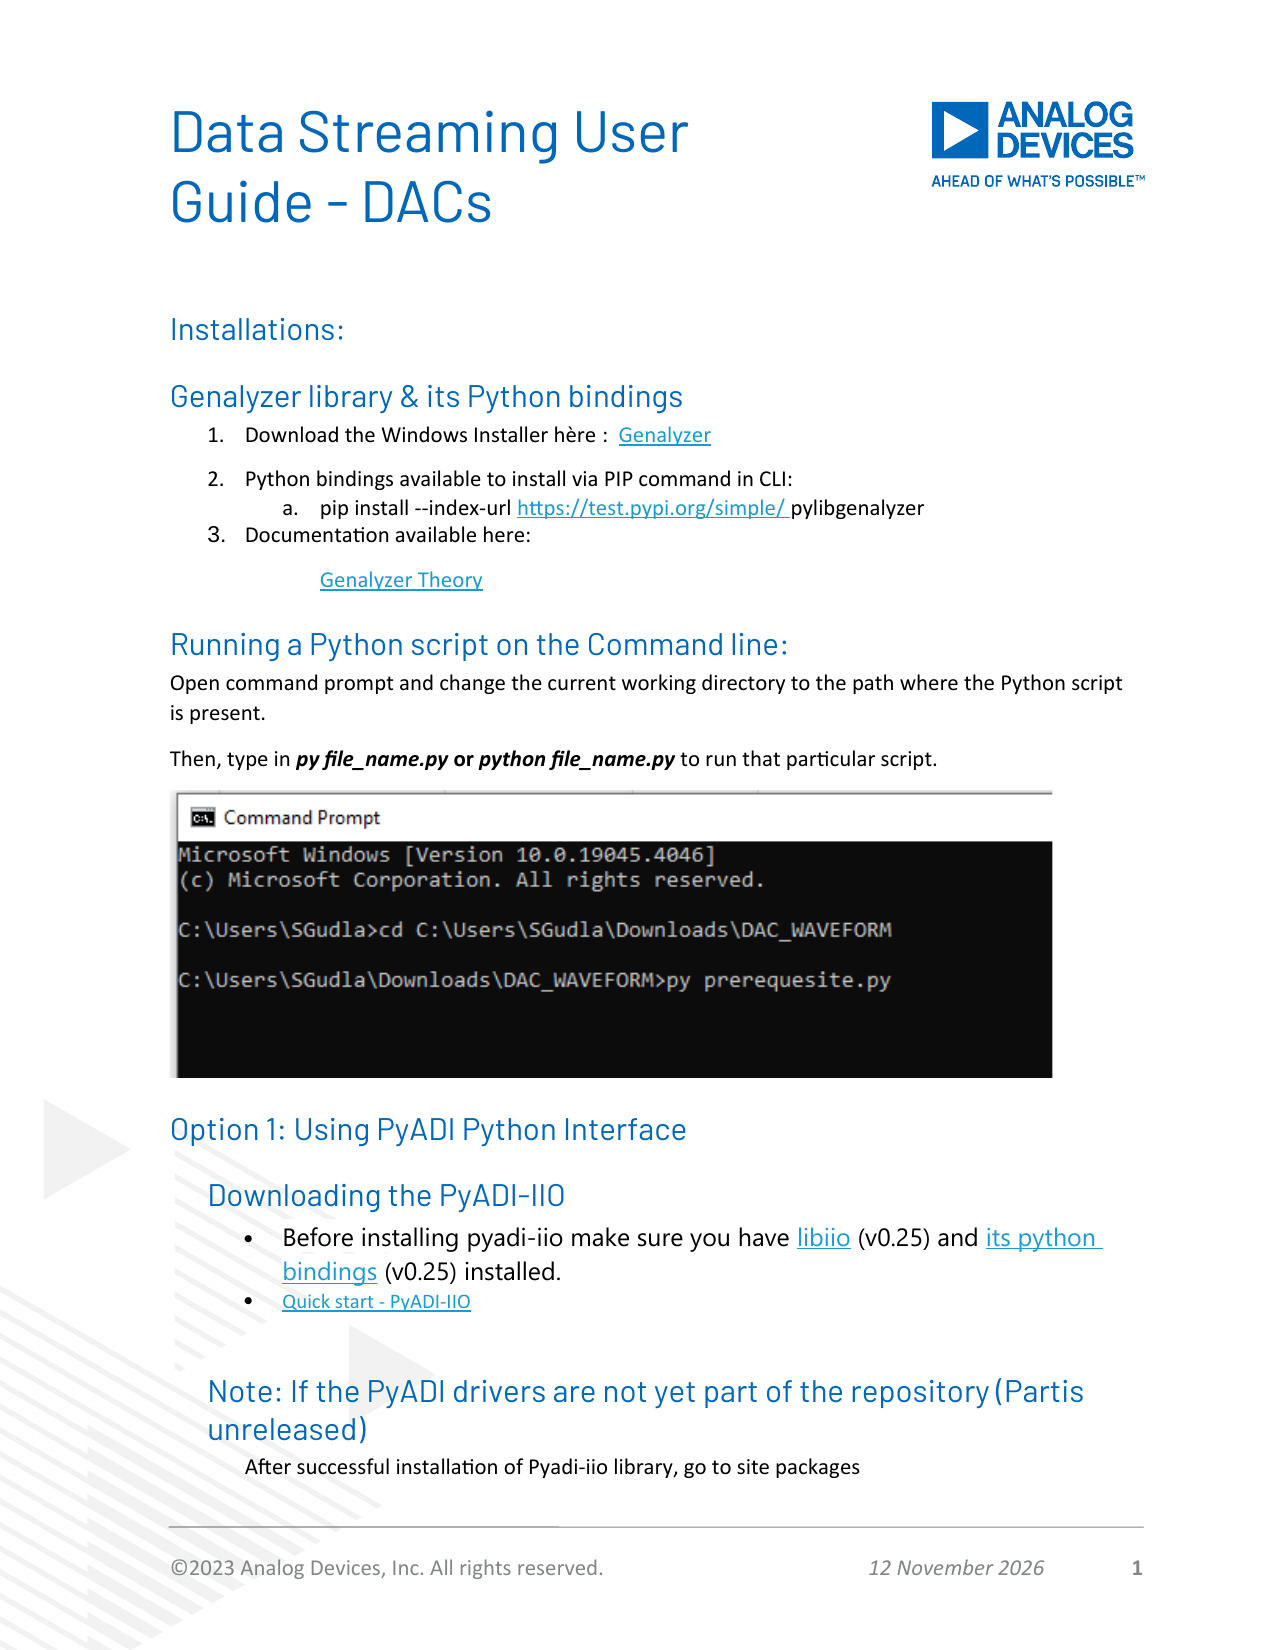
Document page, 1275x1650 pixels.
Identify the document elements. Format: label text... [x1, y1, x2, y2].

subtitle Note: If the PyADI drivers are not yet part of the repository (Partis unreleased) [207, 1371, 1143, 1446]
list pip install --index-url https://test.pypi.org/simple/ pylibgenalyzer [282, 493, 1143, 521]
text Open command prompt and change the current working directory to the path where the Python script is present. [169, 668, 1143, 726]
list Quick start - PyADI-IIO [244, 1289, 1143, 1314]
list Download the Windows Installer hère : Genalyzer [207, 420, 1143, 448]
subtitle Downloading the PyADI-IIO [207, 1175, 1143, 1213]
text After successful installation of Pyadi-iio library, go to site packages [169, 1452, 1143, 1480]
subtitle Installations: [169, 213, 1143, 347]
text Genalyzer Theory [244, 565, 1143, 593]
text Then, type in py file_name.py or python file_name.py to run that particular script. [169, 744, 1143, 772]
list Before installing pyadi-iio make sure you have libiio (v0.25) and its python bindings (v0.25) installed. [244, 1219, 1143, 1287]
list Documentation available here: [207, 521, 1143, 549]
subtitle Genalyzer library & its Python bindings [169, 376, 1143, 414]
subtitle Option 1: Using PyADI Python Interface [169, 1109, 1143, 1146]
list Python bindings available to install via PIP command in CLI: [207, 464, 1143, 493]
subtitle Running a Python script on the Command line: [169, 624, 1143, 662]
picture [169, 790, 1053, 1078]
